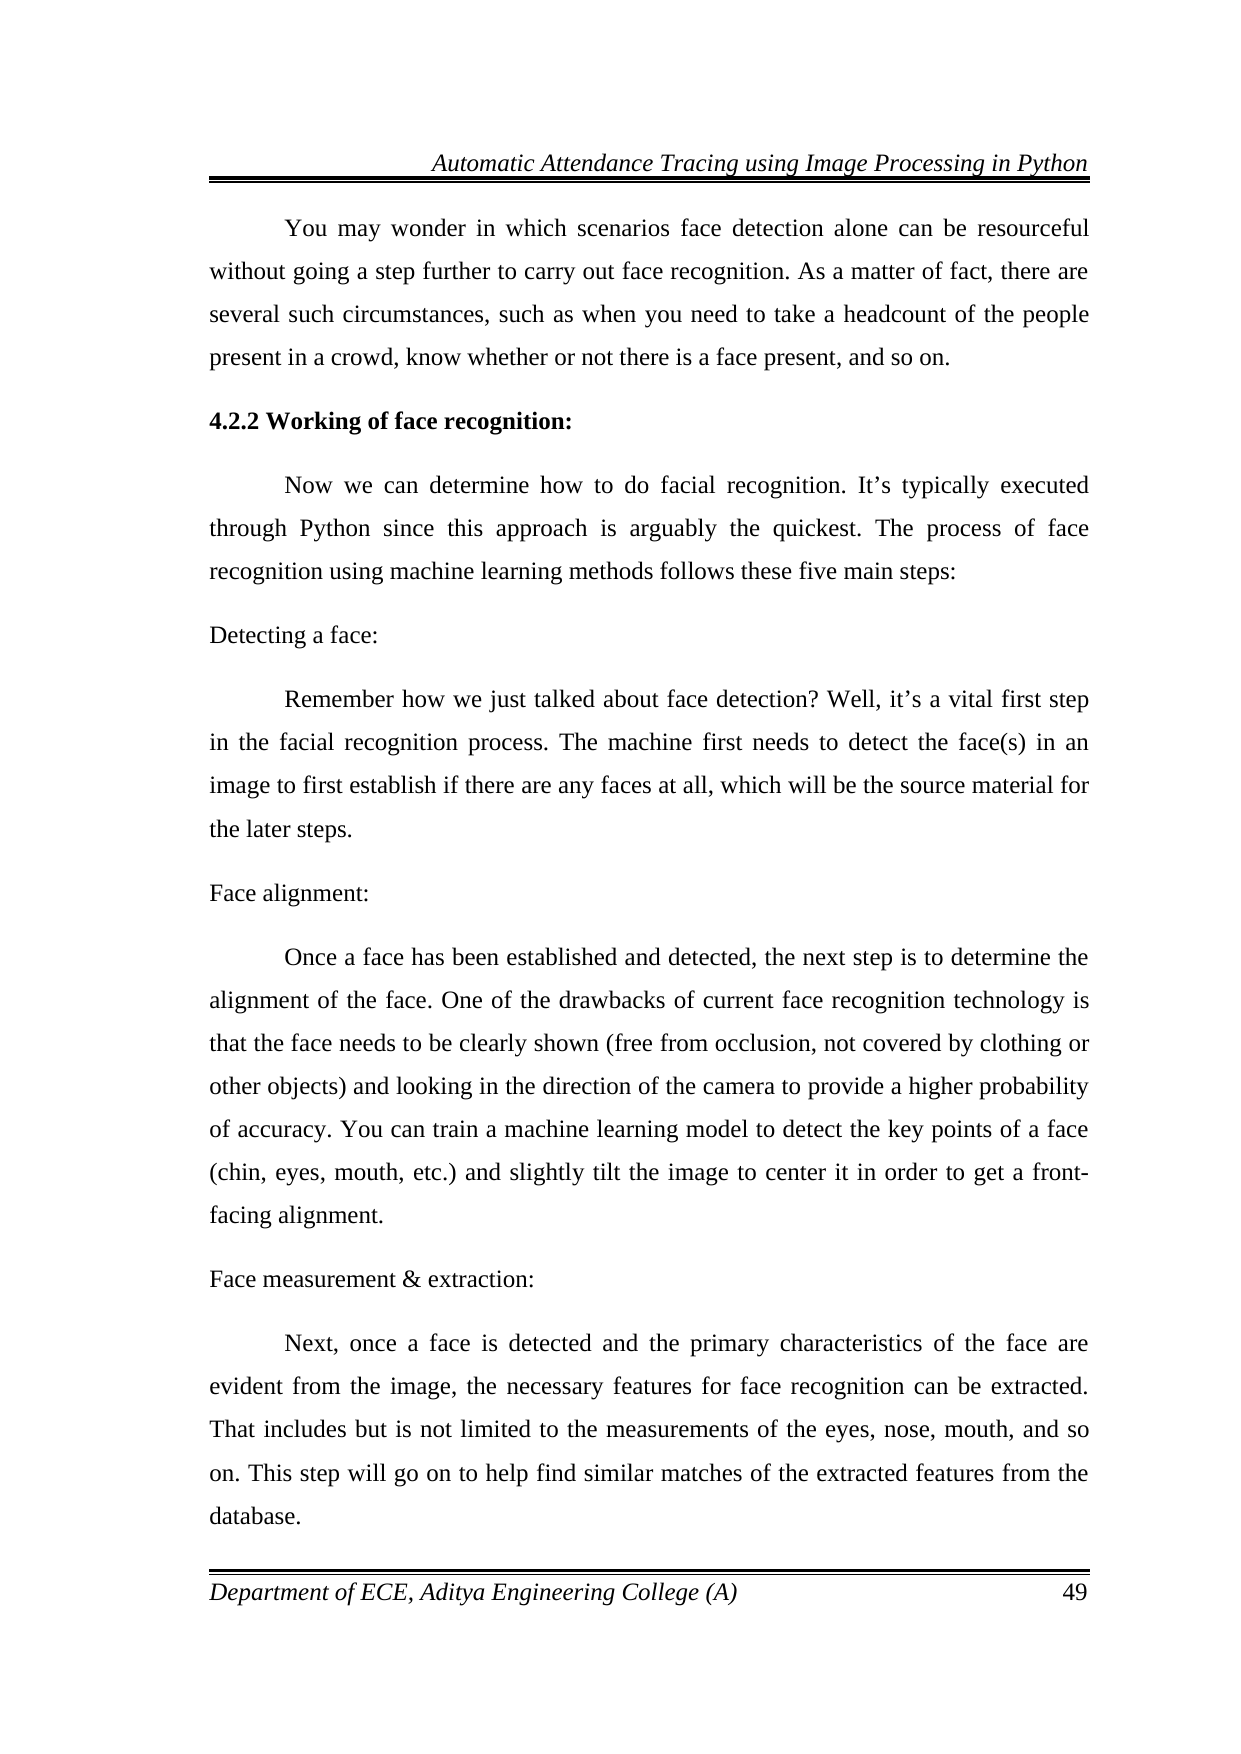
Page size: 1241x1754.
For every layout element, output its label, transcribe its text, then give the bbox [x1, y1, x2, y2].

text Face alignment: [209, 791, 1090, 820]
text Once a face has been established and detected, the next step is to determine the alignment of the face. One of the drawbacks of current face recognition technology is that the face needs to be clearly shown (free from occlusion, not covered by clothing or other objects) and looking in the direction of the camera to provide a higher probability of accuracy. You can train a machine learning model to detect the key points of a face (chin, eyes, mouth, etc.) and slightly tilt the image to center it in order to get a front-facing alignment. [209, 855, 1090, 1143]
text Remember how we just talked about face detection? Well, it’s a vital first step in the facial recognition process. The machine first needs to detect the face(s) in an image to first establish if there are any faces at all, which will be the source material for the later steps. [209, 598, 1090, 756]
text Now we can determine how to do facial recognition. It’s typically executed through Python since this approach is arguably the quickest. The process of face recognition using machine learning methods follows these five main steps: [209, 384, 1090, 499]
text Detecting a face: [209, 534, 1090, 563]
text Next, once a face is detected and the primary characteristics of the face are evident from the image, the necessary features for face recognition can be extracted. That includes but is not limited to the measurements of the eyes, nose, mouth, and so on. This step will go on to help find similar matches of the extracted features from the database. [209, 1242, 1090, 1443]
text Face measurement & extraction: [209, 1178, 1090, 1207]
text 4.2.2 Working of face recognition: [209, 320, 1090, 349]
text Recognition: [209, 1478, 1090, 1507]
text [209, 213, 1090, 285]
